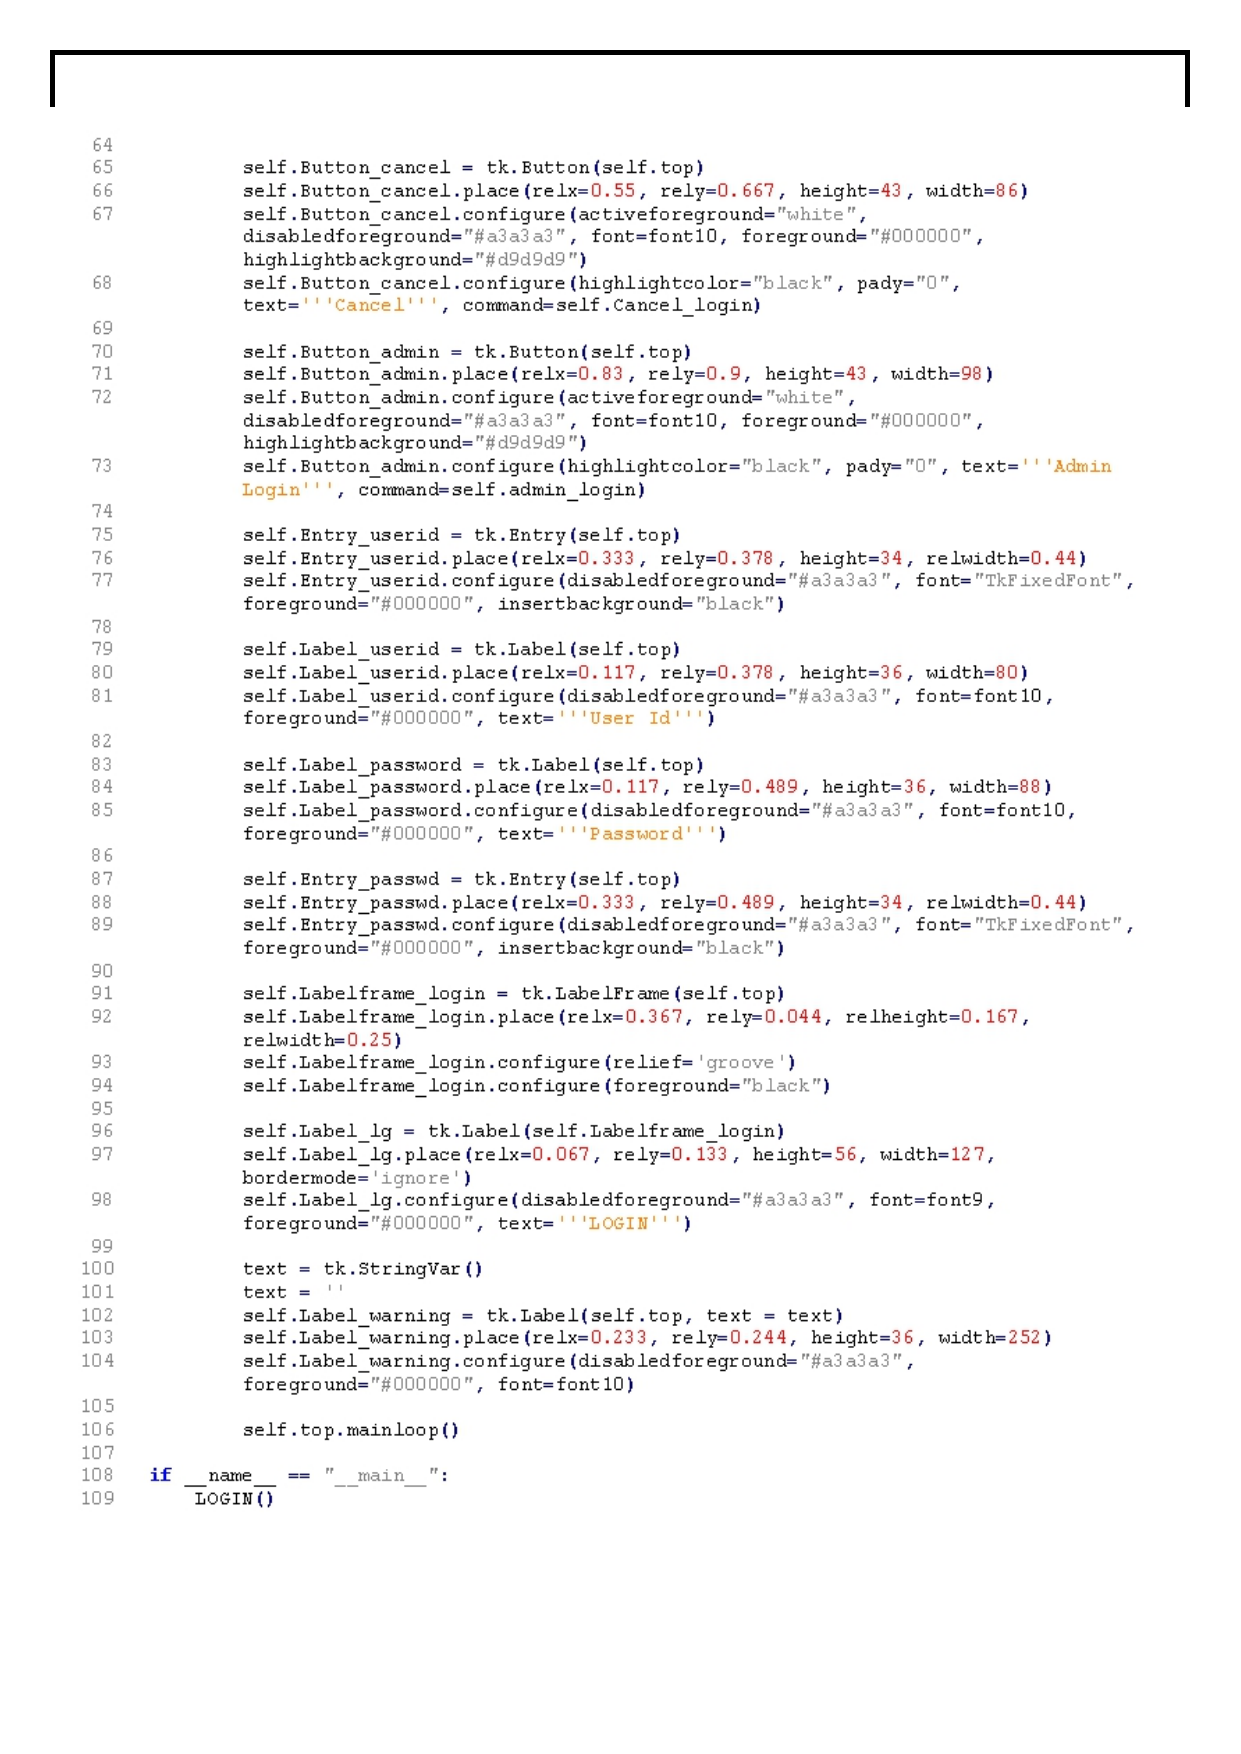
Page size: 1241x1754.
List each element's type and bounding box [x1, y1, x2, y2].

picture [30, 107, 1213, 1717]
